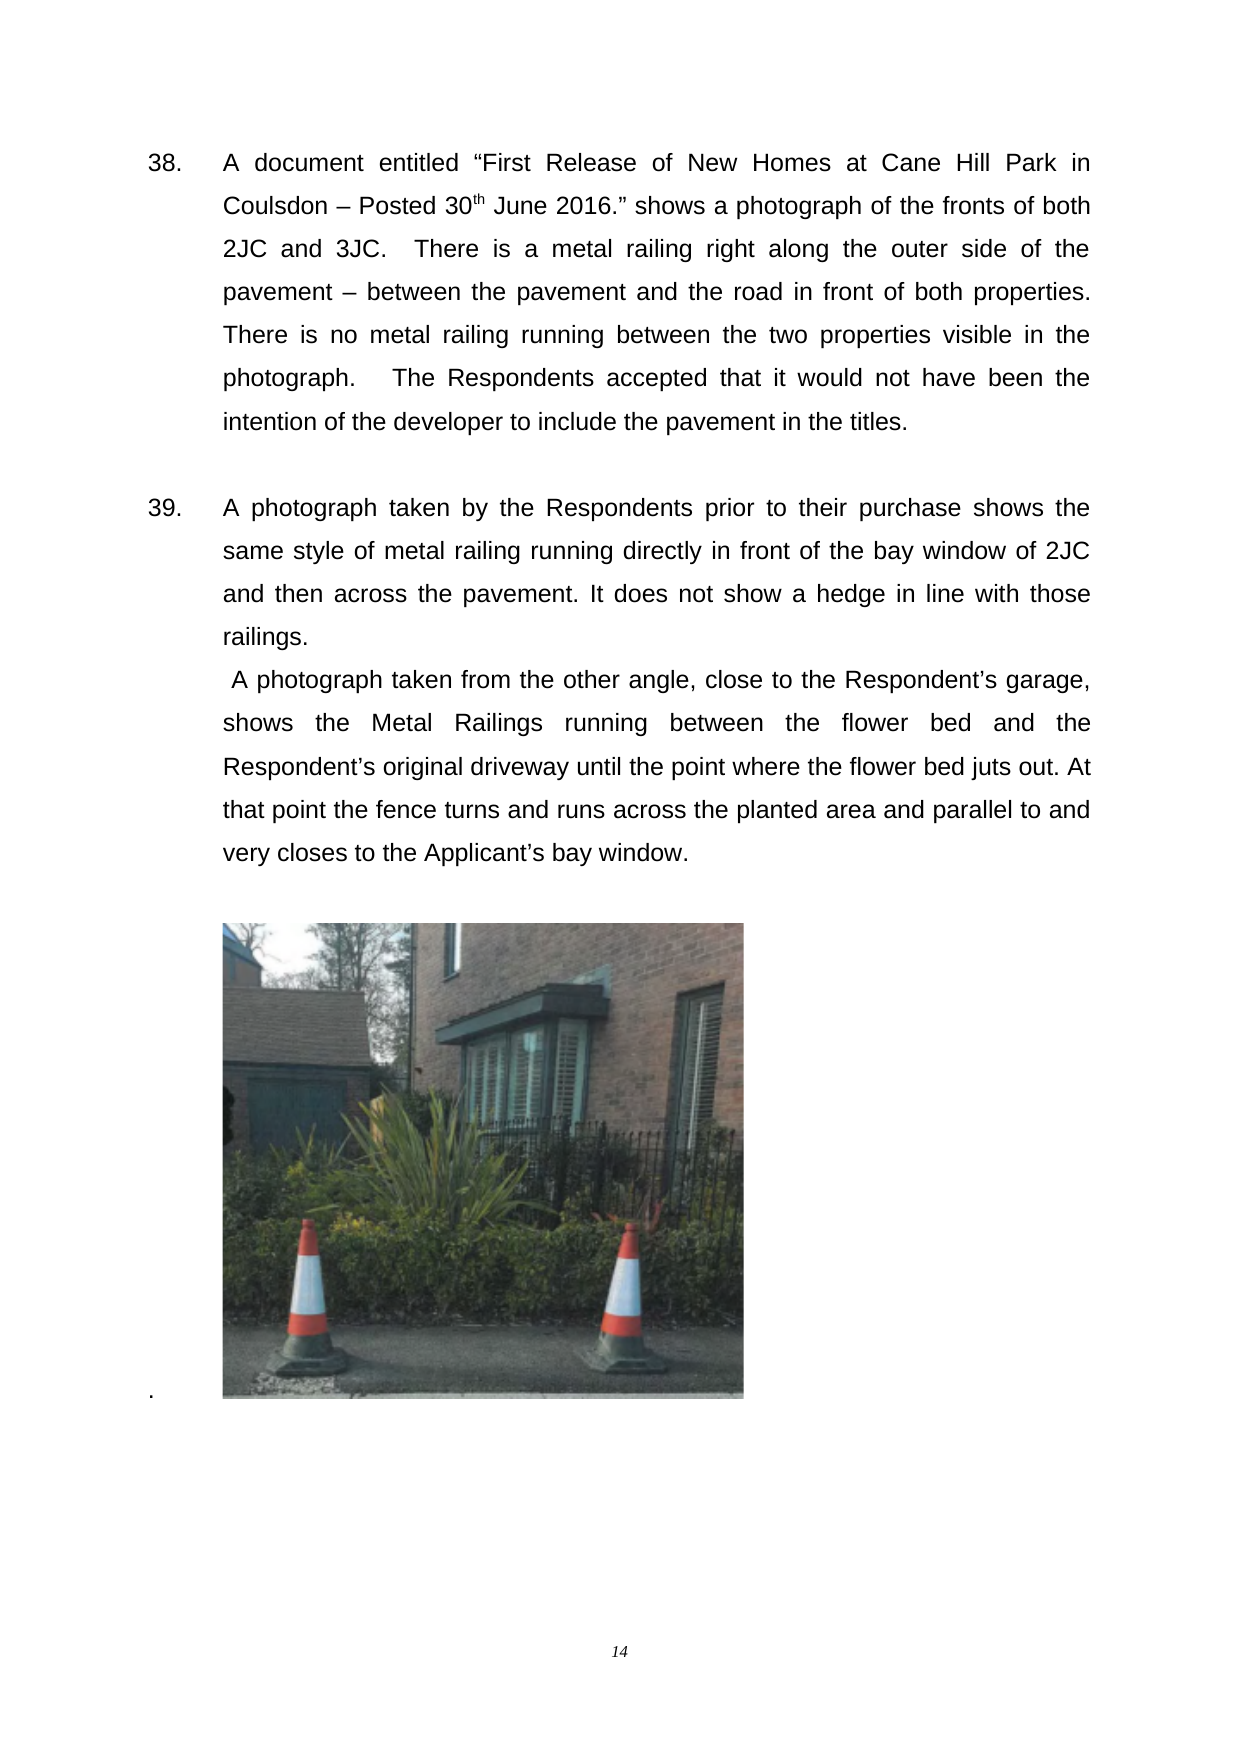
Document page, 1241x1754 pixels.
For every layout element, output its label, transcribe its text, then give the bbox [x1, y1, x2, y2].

text 38. A document entitled “First Release of New Homes at Cane Hill Park in Coulsdon – Posted 30th June 2016.” shows a photograph of the fronts of both 2JC and 3JC. There is a metal railing right along the outer side of the pavement – between the pavement and the road in front of both properties. There is no metal railing running between the two properties visible in the photograph. The Respondents accepted that it would not have been the intention of the developer to include the pavement in the titles. [148, 148, 1092, 435]
picture [222, 923, 744, 1399]
text A photograph taken from the other angle, close to the Respondent’s garage, shows the Metal Railings running between the flower bed and the Respondent’s original driveway until the point where the flower bed juts out. At that point the fence turns and runs across the planted area and parallel to and very closes to the Applicant’s bay window. [223, 665, 1092, 866]
text 39. A photograph taken by the Respondents prior to their purchase shows the same style of metal railing running directly in front of the bay window of 2JC and then across the pavement. It does not show a hedge in line with those railings. [148, 493, 1092, 651]
